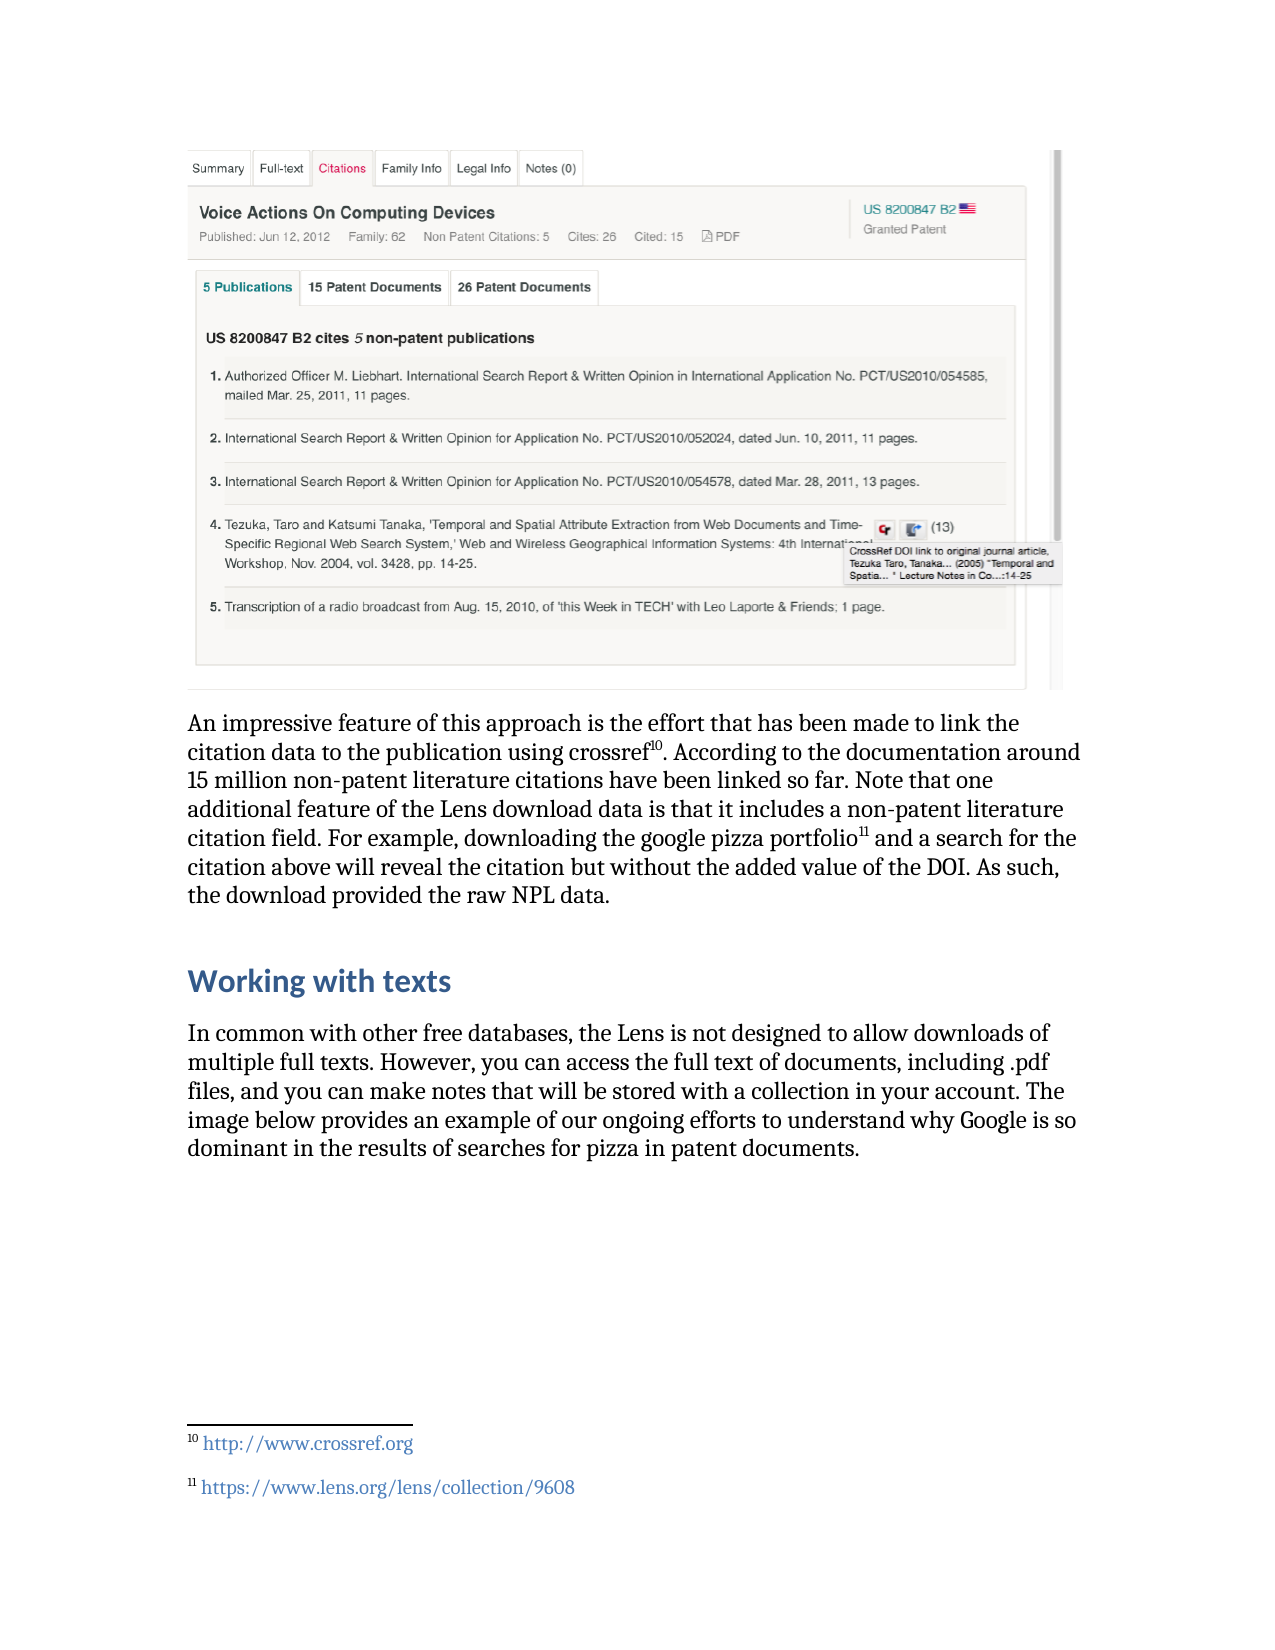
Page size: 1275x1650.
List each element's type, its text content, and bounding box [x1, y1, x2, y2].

subtitle Working with texts [187, 960, 1087, 1001]
text In common with other free databases, the Lens is not designed to allow downloads of multiple full texts. However, you can access the full text of documents, including .pdf files, and you can make notes that will be stored with a collection in your account. The image below provides an example of our ongoing efforts to understand why Google is so dominant in the results of searches for pizza in patent documents. [187, 1019, 1087, 1163]
text An impressive feature of this approach is the effort that has been made to link the citation data to the publication using crossref. According to the documentation around 15 million non-patent literature citations have been linked so far. Note that one additional feature of the Lens download data is that it includes a non-patent literature citation field. For example, downloading the google pizza portfolio and a search for the citation above will reveal the citation but without the added value of the DOI. As such, the download provided the raw NPL data. [187, 709, 1087, 910]
picture [187, 150, 1063, 690]
